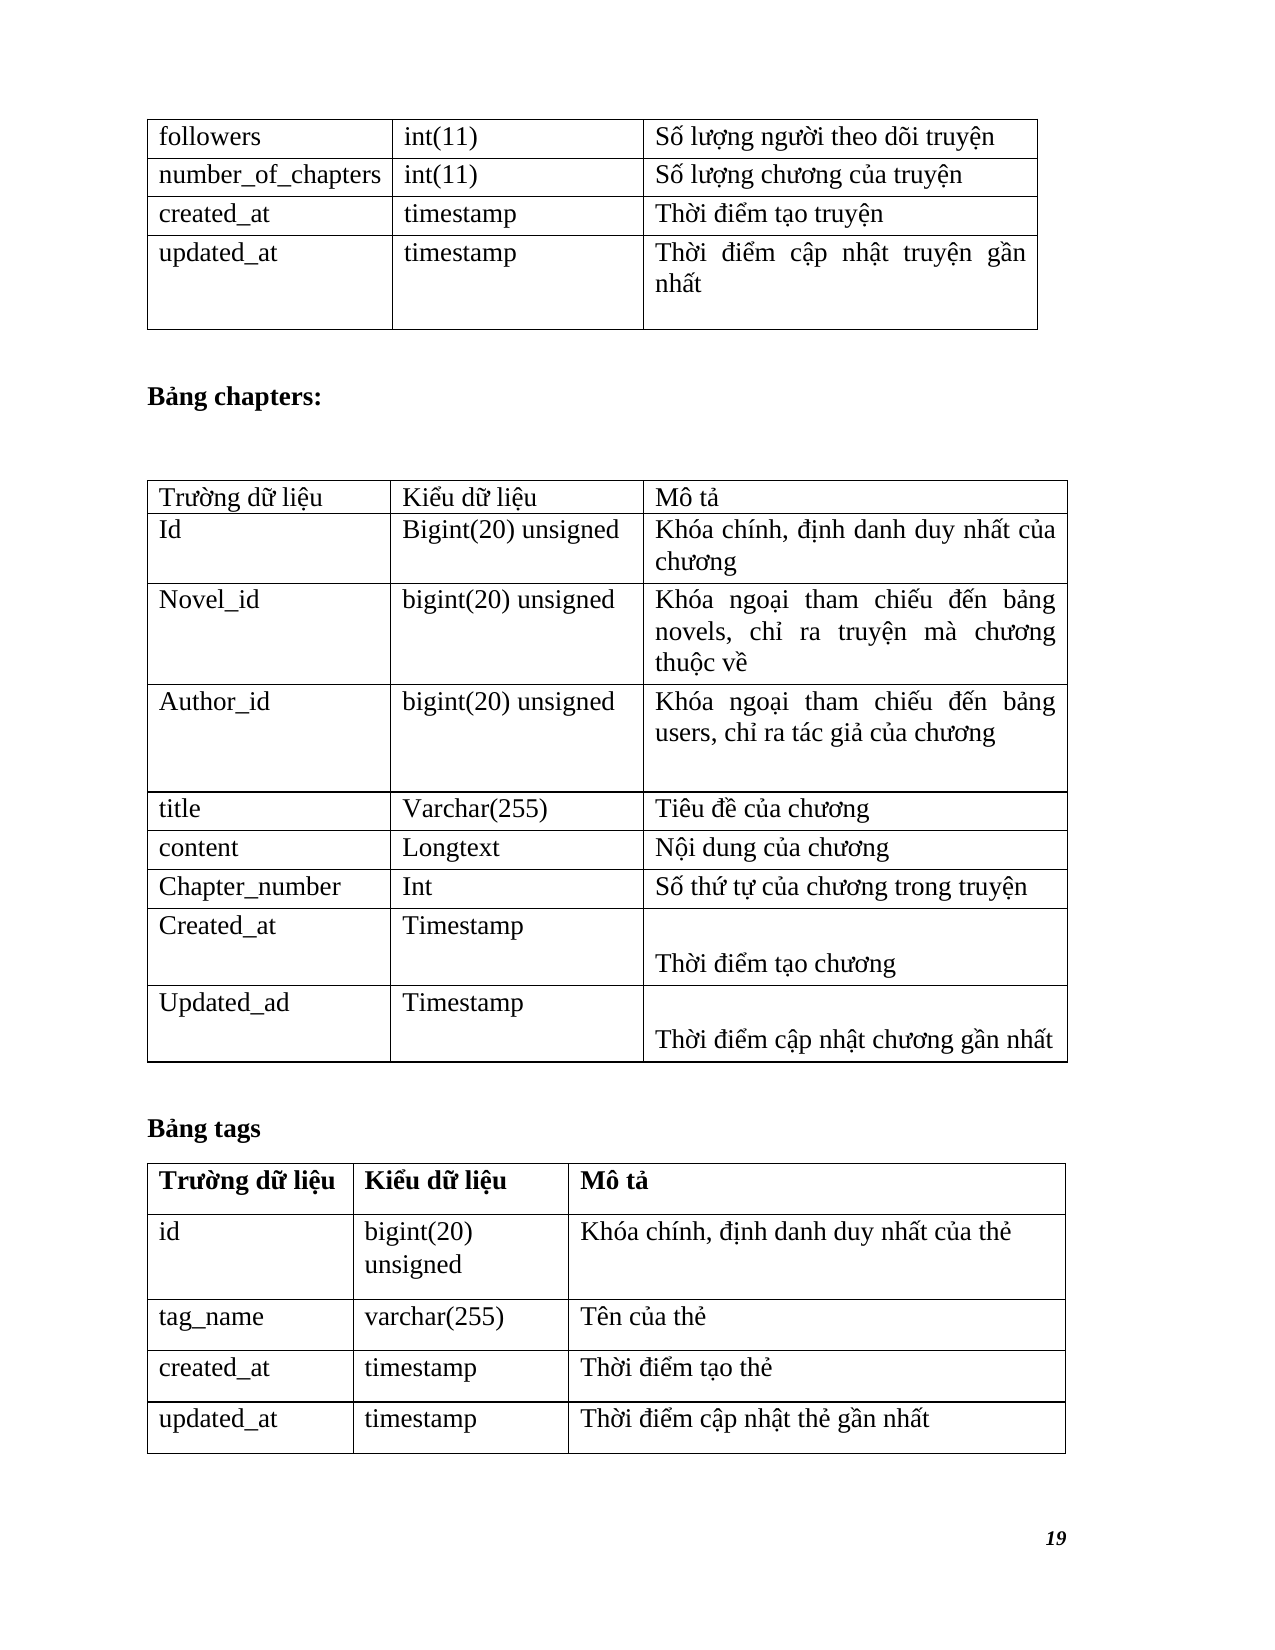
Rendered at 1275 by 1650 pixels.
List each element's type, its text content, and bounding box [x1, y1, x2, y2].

table_header Kiểu dữ liệu [391, 481, 643, 512]
table_cell Created_at [148, 909, 390, 985]
table_header Trường dữ liệu [148, 1164, 353, 1214]
table_cell Số lượng chương của truyện [644, 159, 1037, 196]
table_cell Id [148, 514, 390, 582]
table_cell Chapter_number [148, 870, 390, 908]
table_cell number_of_chapters [148, 159, 392, 196]
text Bảng chapters: [147, 380, 1068, 411]
table_header Kiểu dữ liệu [354, 1164, 568, 1214]
table_cell int(11) [393, 120, 643, 157]
table_cell Tiêu đề của chương [644, 793, 1067, 830]
table_cell Tên của thẻ [569, 1300, 1065, 1350]
table_cell timestamp [354, 1403, 568, 1453]
table_cell id [148, 1215, 353, 1299]
table_cell Thời điểm tạo truyện [644, 197, 1037, 235]
table_cell Novel_id [148, 584, 390, 684]
text Bảng tags [147, 1113, 1068, 1144]
table_cell Khóa ngoại tham chiếu đến bảng novels, chỉ ra truyện mà chương thuộc về [644, 584, 1067, 684]
table_cell title [148, 793, 390, 830]
table_cell Khóa chính, định danh duy nhất của chương [644, 514, 1067, 582]
table_cell Thời điểm cập nhật chương gần nhất [644, 986, 1067, 1061]
table_cell created_at [148, 1351, 353, 1401]
table_cell bigint(20) unsigned [354, 1215, 568, 1299]
table_cell Số lượng người theo dõi truyện [644, 120, 1037, 157]
table_header Mô tả [644, 481, 1067, 512]
table_cell Thời điểm cập nhật truyện gần nhất [644, 236, 1037, 329]
table_cell Author_id [148, 685, 390, 791]
table_cell updated_at [148, 236, 392, 329]
table_cell Khóa chính, định danh duy nhất của thẻ [569, 1215, 1065, 1299]
table_cell followers [148, 120, 392, 157]
table_cell created_at [148, 197, 392, 235]
table_cell Thời điểm tạo thẻ [569, 1351, 1065, 1401]
table_cell bigint(20) unsigned [391, 685, 643, 791]
table_cell Int [391, 870, 643, 908]
table_cell varchar(255) [354, 1300, 568, 1350]
table_cell content [148, 831, 390, 869]
table_cell updated_at [148, 1403, 353, 1453]
table_cell Timestamp [391, 909, 643, 985]
table_cell Thời điểm cập nhật thẻ gần nhất [569, 1403, 1065, 1453]
table_cell timestamp [393, 197, 643, 235]
table_header Trường dữ liệu [148, 481, 390, 512]
table_cell Khóa ngoại tham chiếu đến bảng users, chỉ ra tác giả của chương [644, 685, 1067, 791]
table_cell Số thứ tự của chương trong truyện [644, 870, 1067, 908]
table_cell Timestamp [391, 986, 643, 1061]
table_header Mô tả [569, 1164, 1065, 1214]
table_cell Nội dung của chương [644, 831, 1067, 869]
table_cell Bigint(20) unsigned [391, 514, 643, 582]
table_cell timestamp [354, 1351, 568, 1401]
table_cell int(11) [393, 159, 643, 196]
table_cell bigint(20) unsigned [391, 584, 643, 684]
table_cell tag_name [148, 1300, 353, 1350]
table_cell Updated_ad [148, 986, 390, 1061]
table_cell timestamp [393, 236, 643, 329]
table_cell Thời điểm tạo chương [644, 909, 1067, 985]
table_cell Longtext [391, 831, 643, 869]
table_cell Varchar(255) [391, 793, 643, 830]
